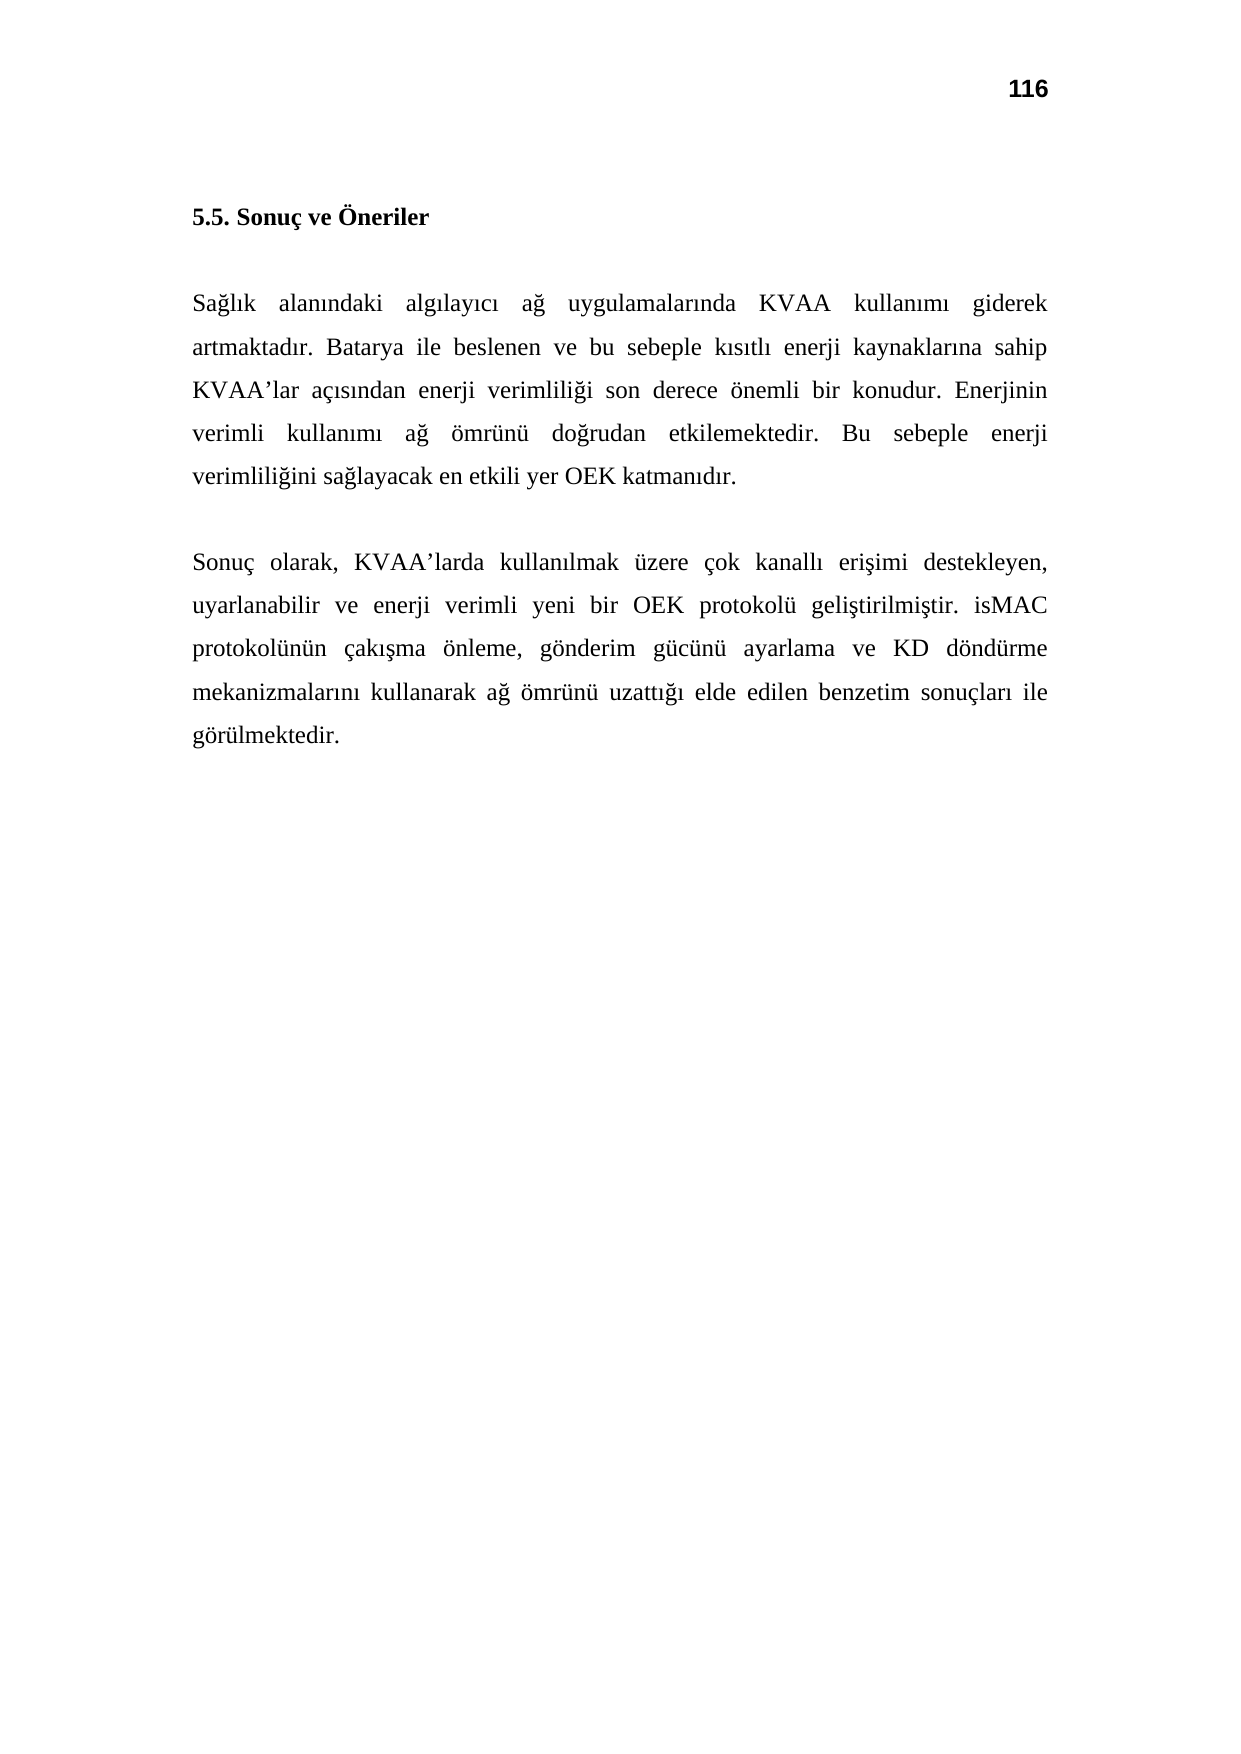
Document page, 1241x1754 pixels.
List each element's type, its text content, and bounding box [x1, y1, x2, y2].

text Sağlık alanındaki algılayıcı ağ uygulamalarında KVAA kullanımı giderek artmaktadır. Batarya ile beslenen ve bu sebeple kısıtlı enerji kaynaklarına sahip KVAA’lar açısından enerji verimliliği son derece önemli bir konudur. Enerjinin verimli kullanımı ağ ömrünü doğrudan etkilemektedir. Bu sebeple enerji verimliliğini sağlayacak en etkili yer OEK katmanıdır. [192, 288, 1048, 490]
text Sonuç ve Öneriler [192, 202, 1048, 231]
text Sonuç olarak, KVAA’larda kullanılmak üzere çok kanallı erişimi destekleyen, uyarlanabilir ve enerji verimli yeni bir OEK protokolü geliştirilmiştir. isMAC protokolünün çakışma önleme, gönderim gücünü ayarlama ve KD döndürme mekanizmalarını kullanarak ağ ömrünü uzattığı elde edilen benzetim sonuçları ile görülmektedir. [192, 547, 1048, 748]
